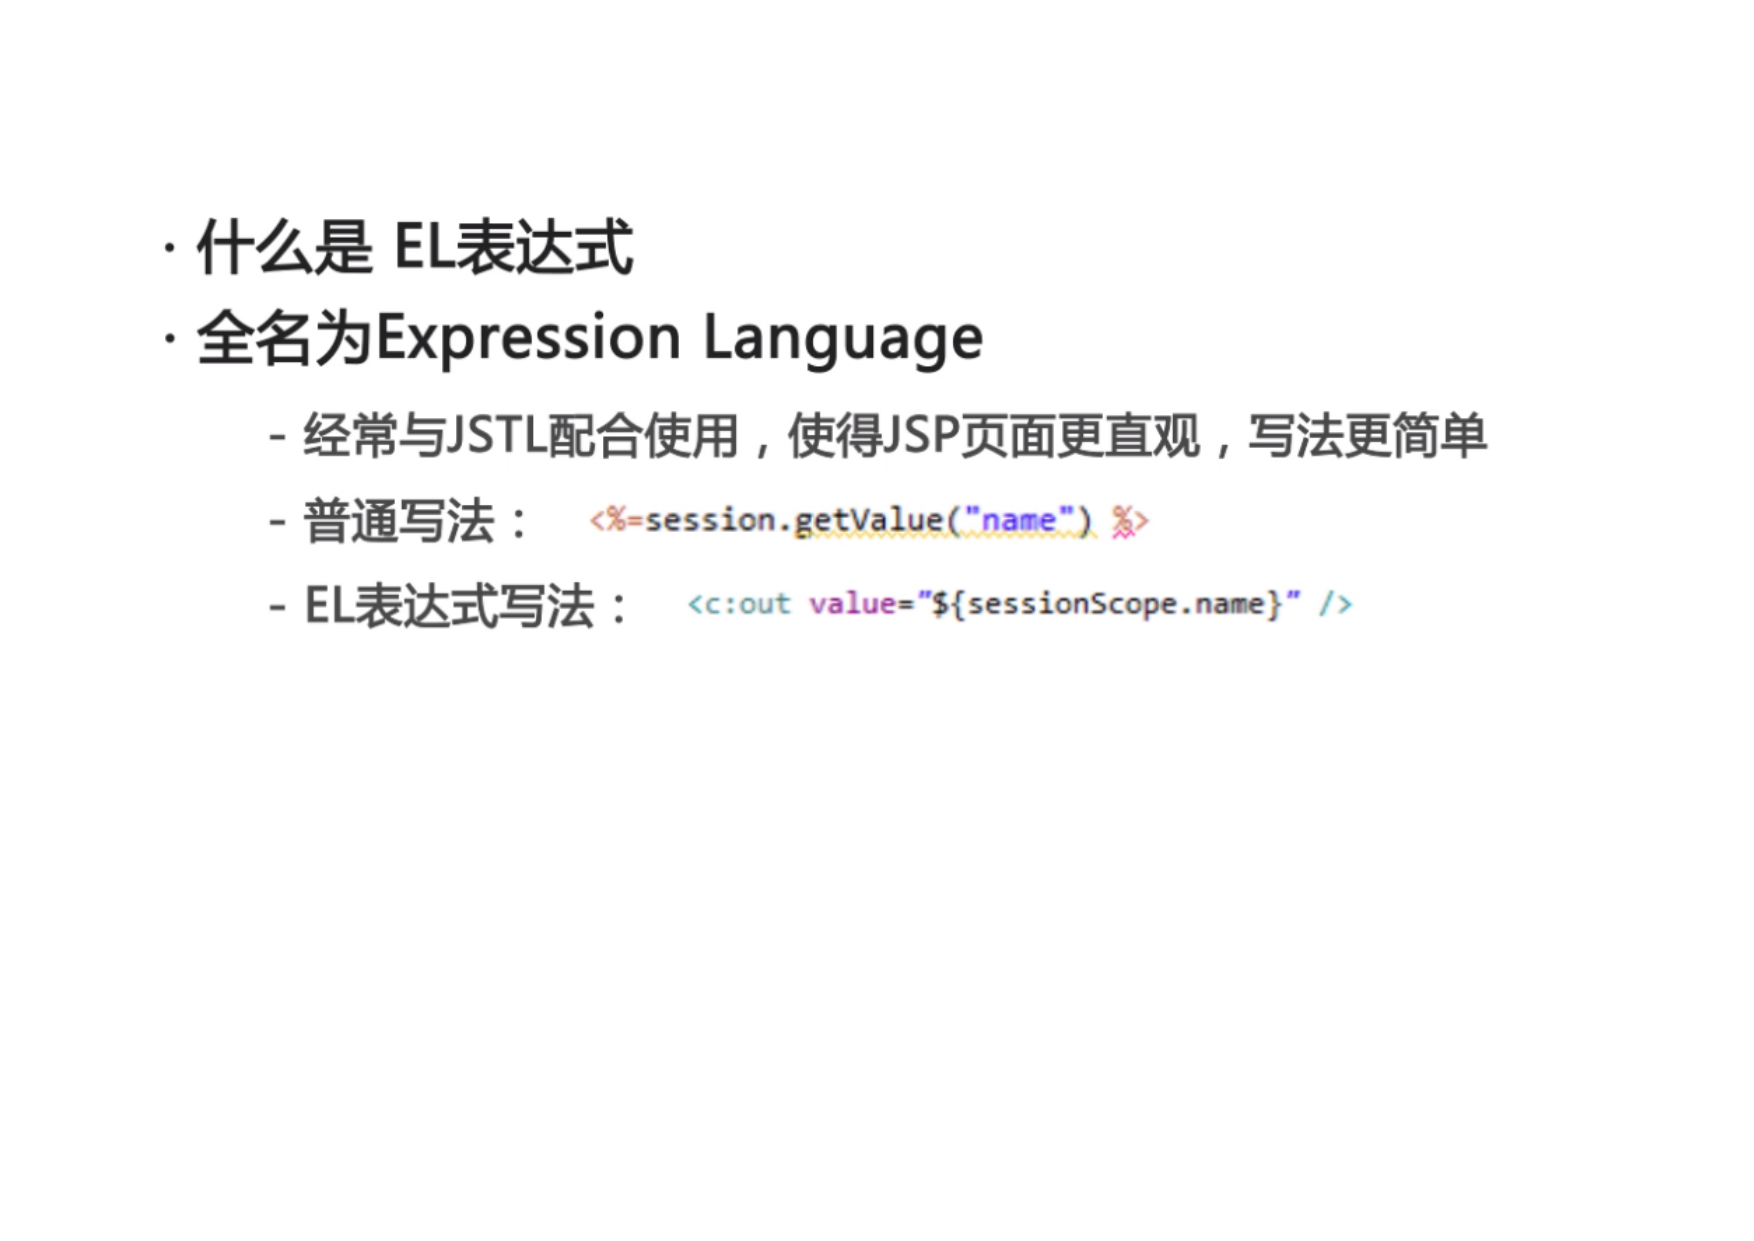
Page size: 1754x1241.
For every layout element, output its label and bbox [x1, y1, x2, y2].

picture [150, 197, 1604, 717]
